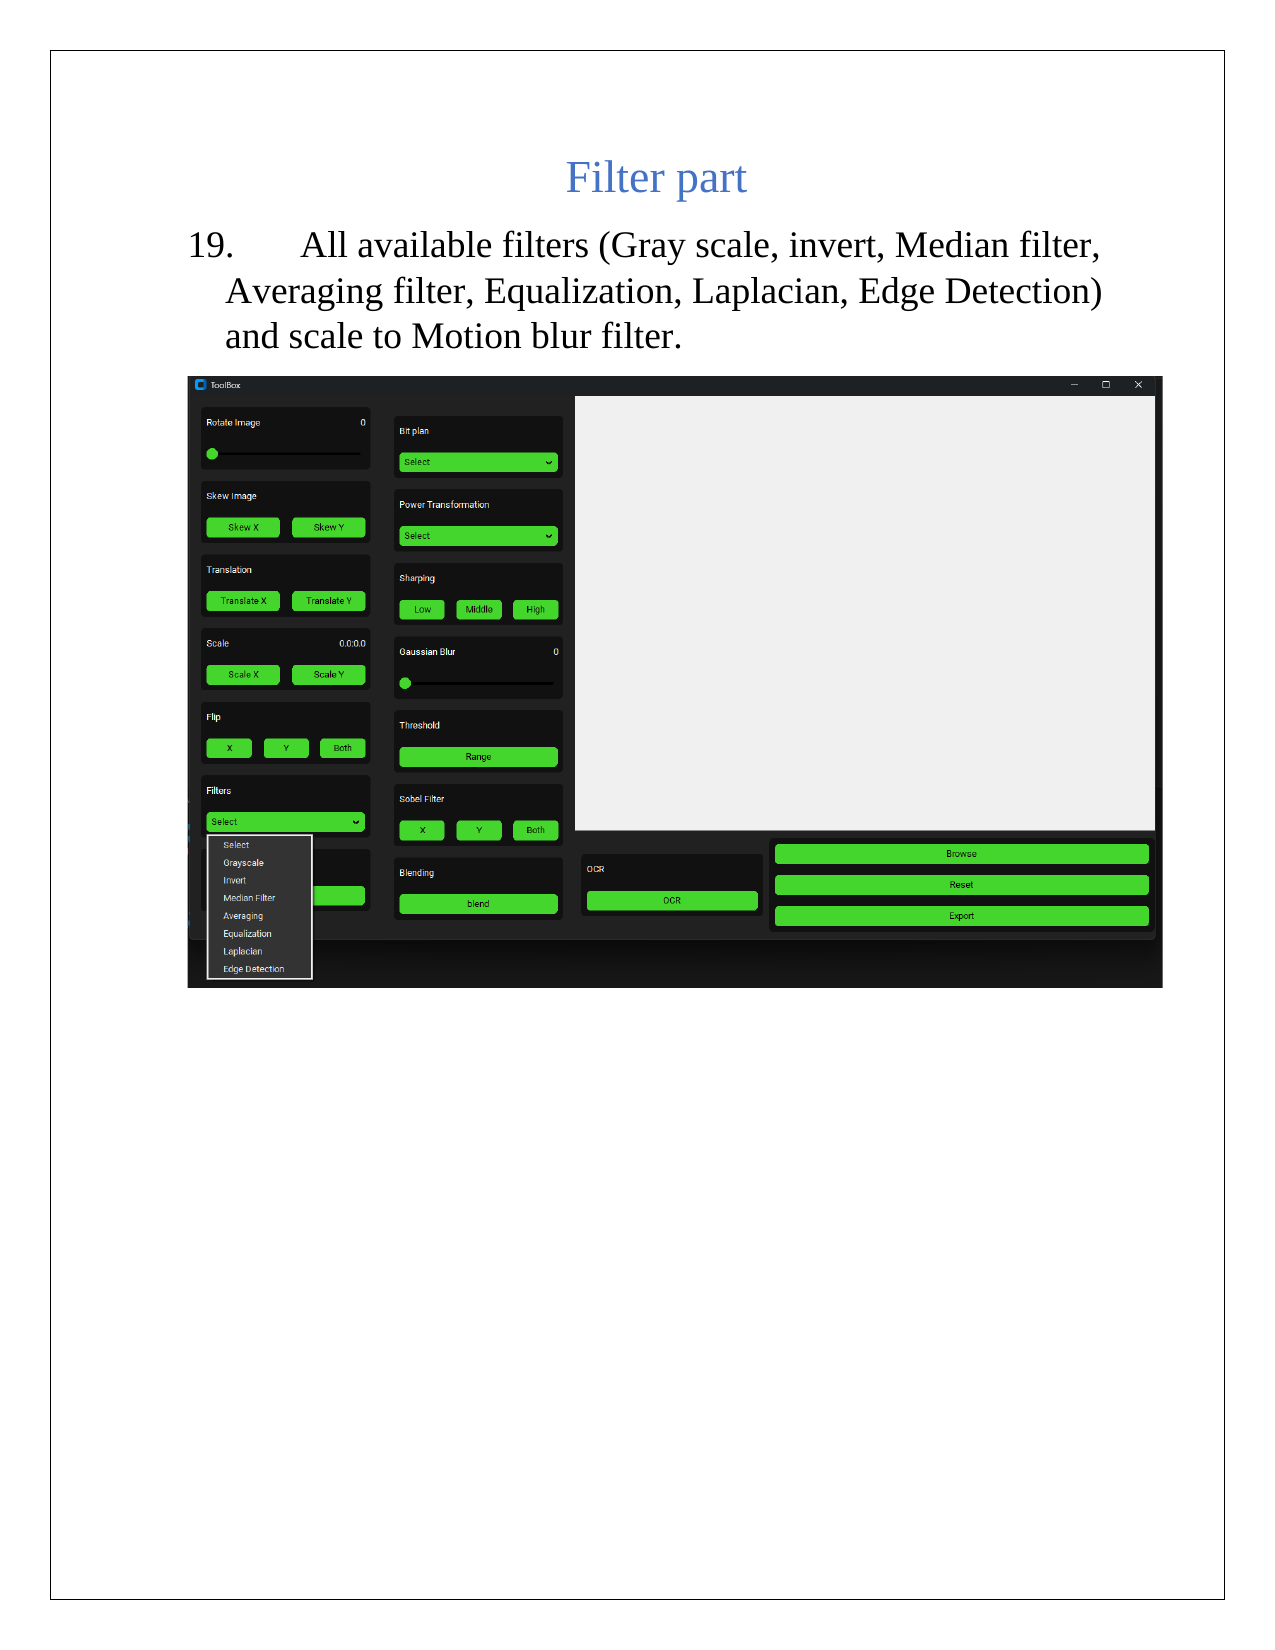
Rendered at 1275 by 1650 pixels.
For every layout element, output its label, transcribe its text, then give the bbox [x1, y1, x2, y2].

picture [187, 376, 1163, 988]
list All available filters (Gray scale, invert, Median filter, Averaging filter, Equalization, Laplacian, Edge Detection) and scale to Motion blur filter. [187, 222, 1125, 357]
text Filter part [187, 150, 1125, 203]
